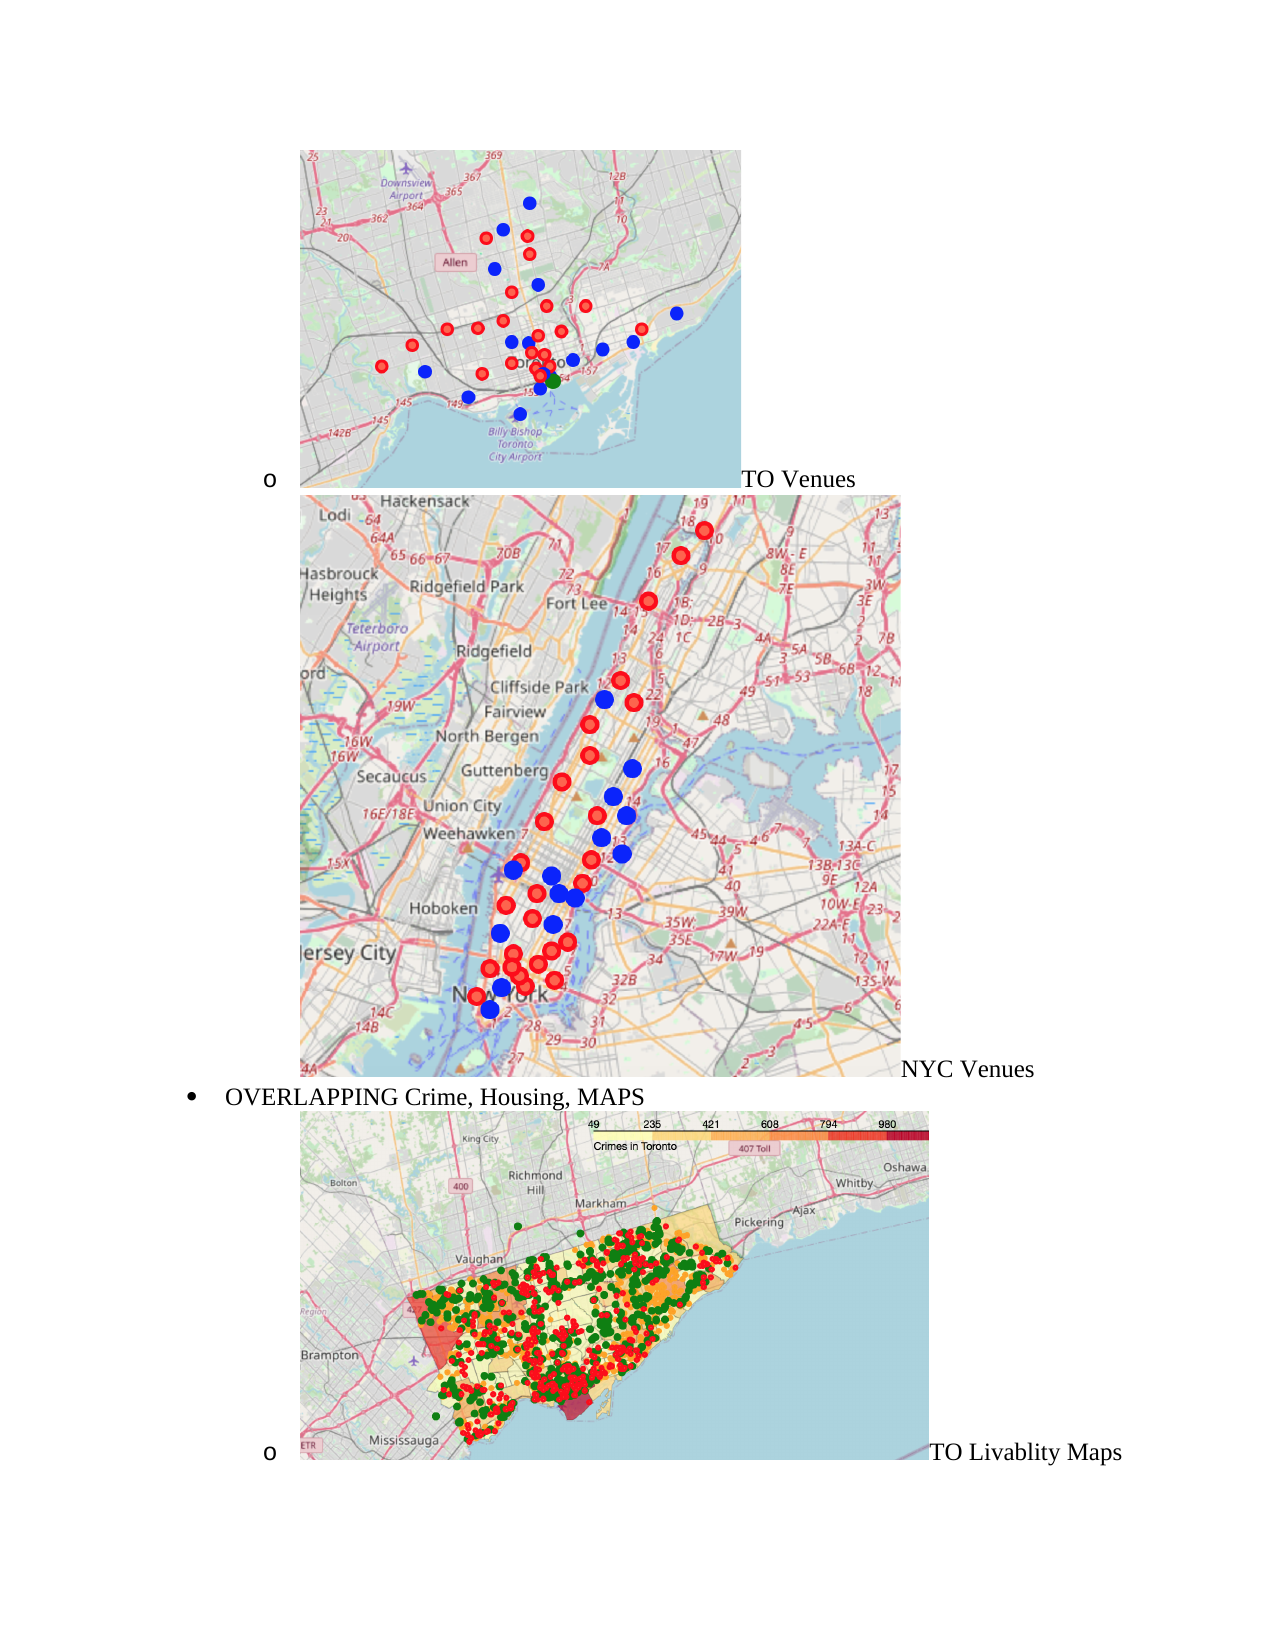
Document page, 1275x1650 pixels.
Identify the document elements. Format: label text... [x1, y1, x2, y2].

picture [300, 1111, 929, 1460]
picture [300, 495, 901, 1077]
list OVERLAPPING Crime, Housing, MAPS [187, 1082, 1125, 1111]
picture [300, 150, 742, 488]
